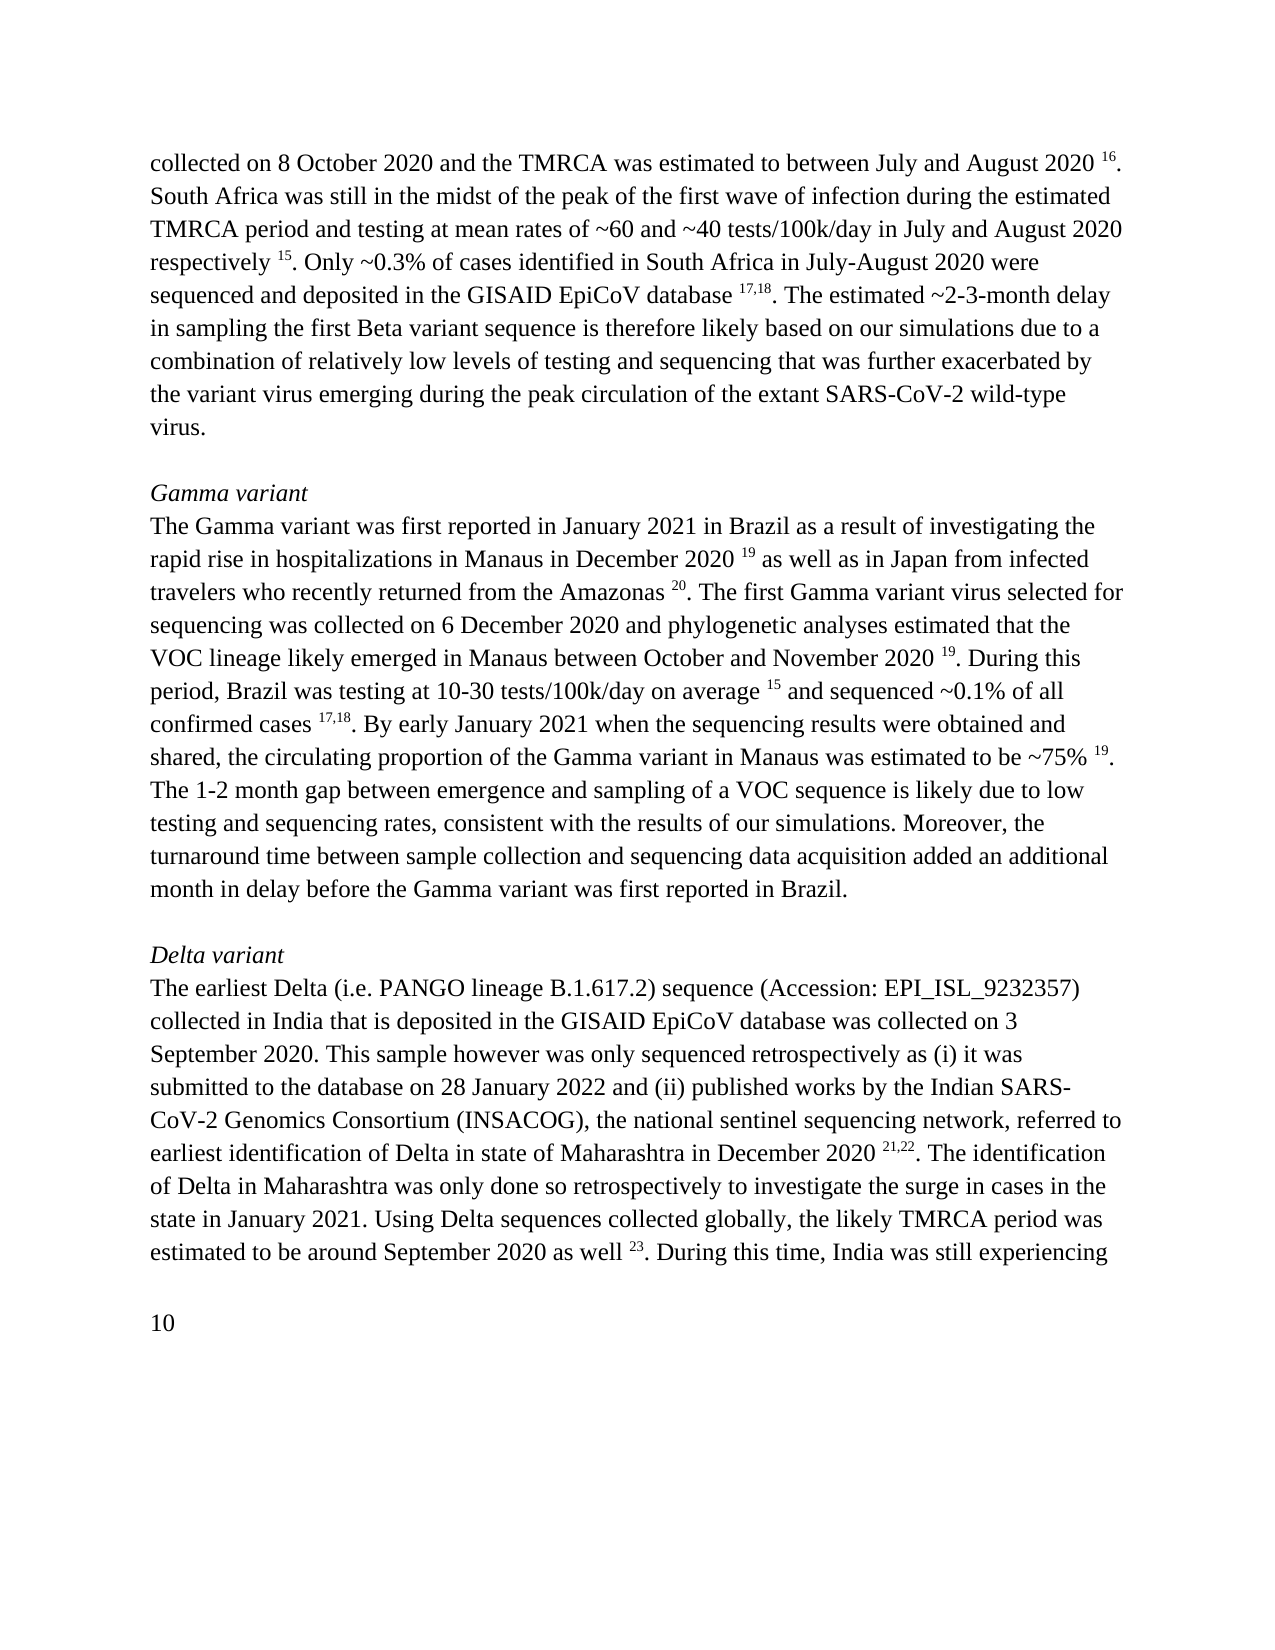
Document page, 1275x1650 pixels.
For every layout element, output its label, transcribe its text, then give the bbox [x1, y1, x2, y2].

text Delta variant [150, 940, 1125, 969]
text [150, 973, 1125, 1266]
text The Gamma variant was first reported in January 2021 in Brazil as a result of investigating the rapid rise in hospitalizations in Manaus in December 2020 as well as in Japan from infected travelers who recently returned from the Amazonas . The first Gamma variant virus selected for sequencing was collected on 6 December 2020 and phylogenetic analyses estimated that the VOC lineage likely emerged in Manaus between October and November 2020 . During this period, Brazil was testing at 10-30 tests/100k/day on average and sequenced ~0.1% of all confirmed cases . By early January 2021 when the sequencing results were obtained and shared, the circulating proportion of the Gamma variant in Manaus was estimated to be ~75% . The 1-2 month gap between emergence and sampling of a VOC sequence is likely due to low testing and sequencing rates, consistent with the results of our simulations. Moreover, the turnaround time between sample collection and sequencing data acquisition added an additional month in delay before the Gamma variant was first reported in Brazil. [150, 511, 1125, 903]
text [150, 148, 1125, 441]
text Gamma variant [150, 478, 1125, 507]
